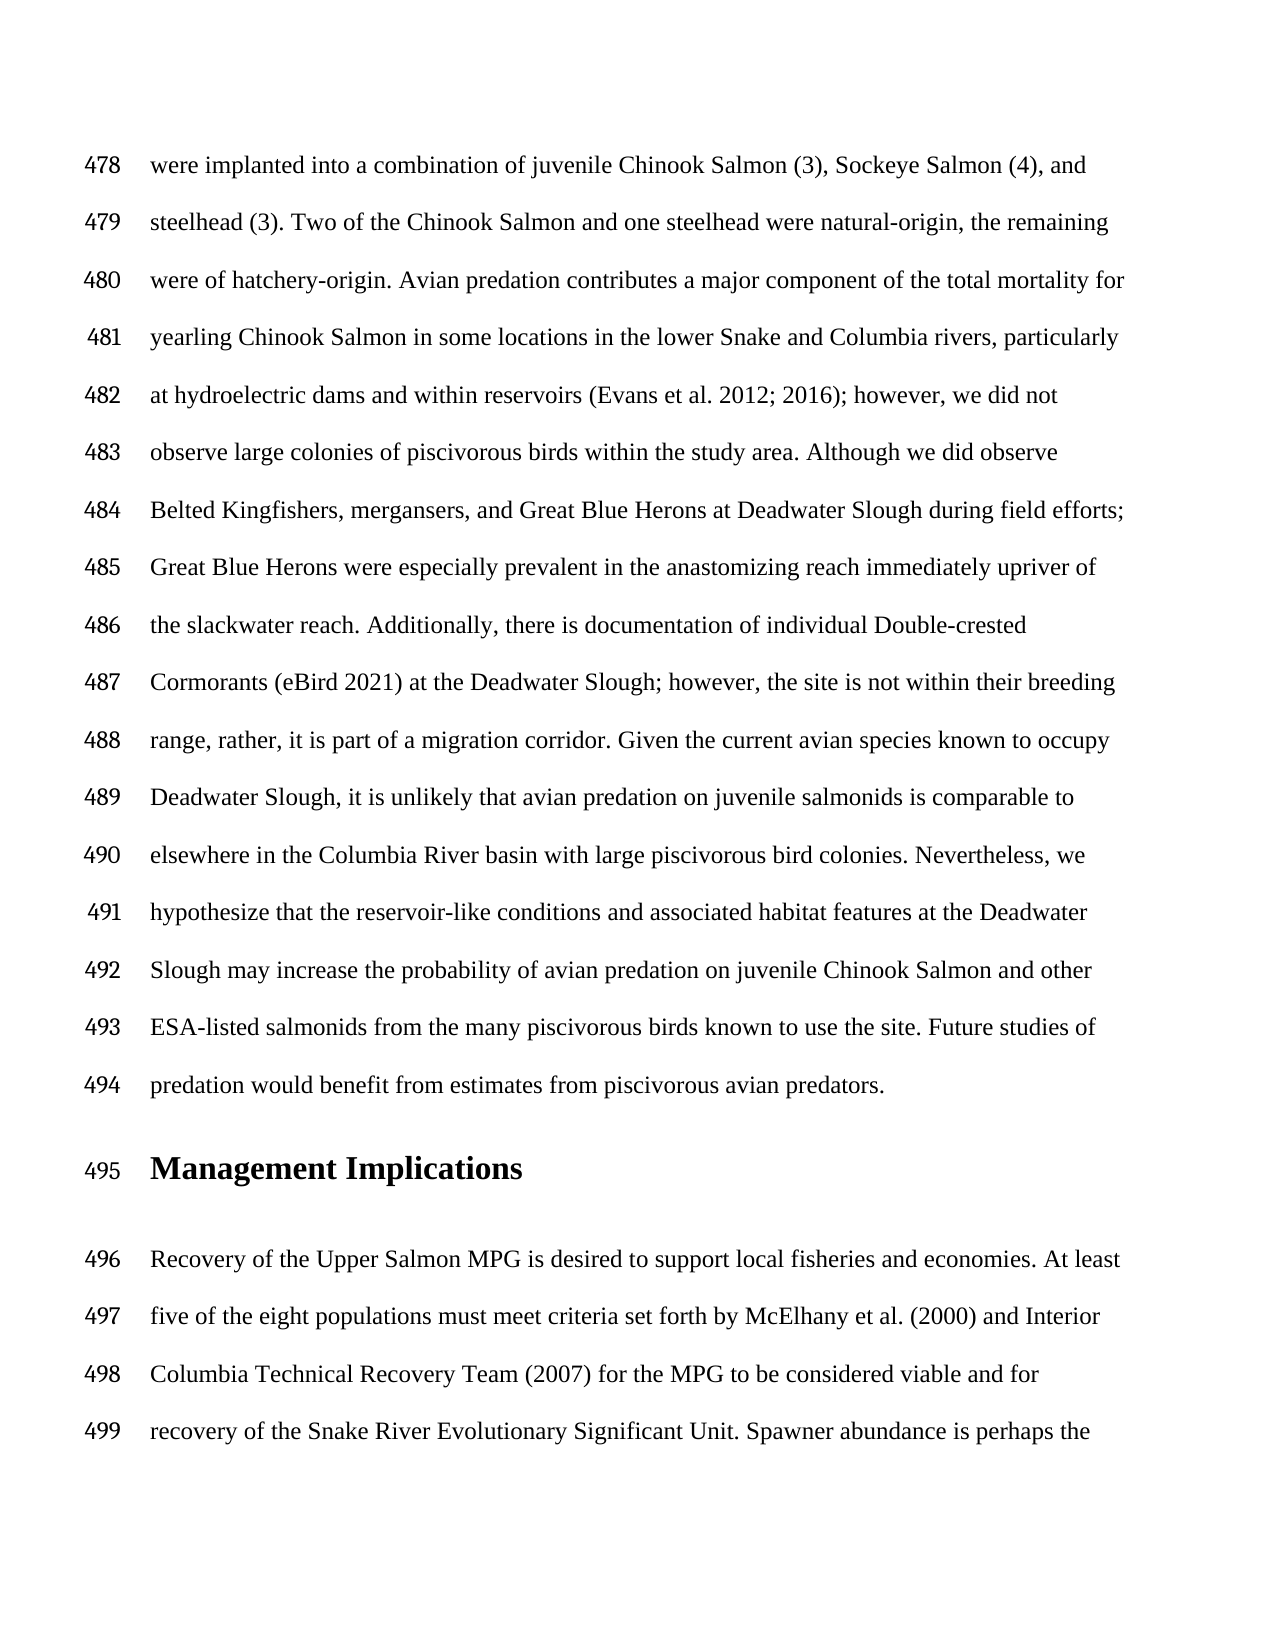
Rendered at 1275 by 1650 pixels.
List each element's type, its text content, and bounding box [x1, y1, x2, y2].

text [150, 1244, 1125, 1445]
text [150, 150, 1125, 1099]
subtitle Management Implications [150, 1148, 1125, 1187]
